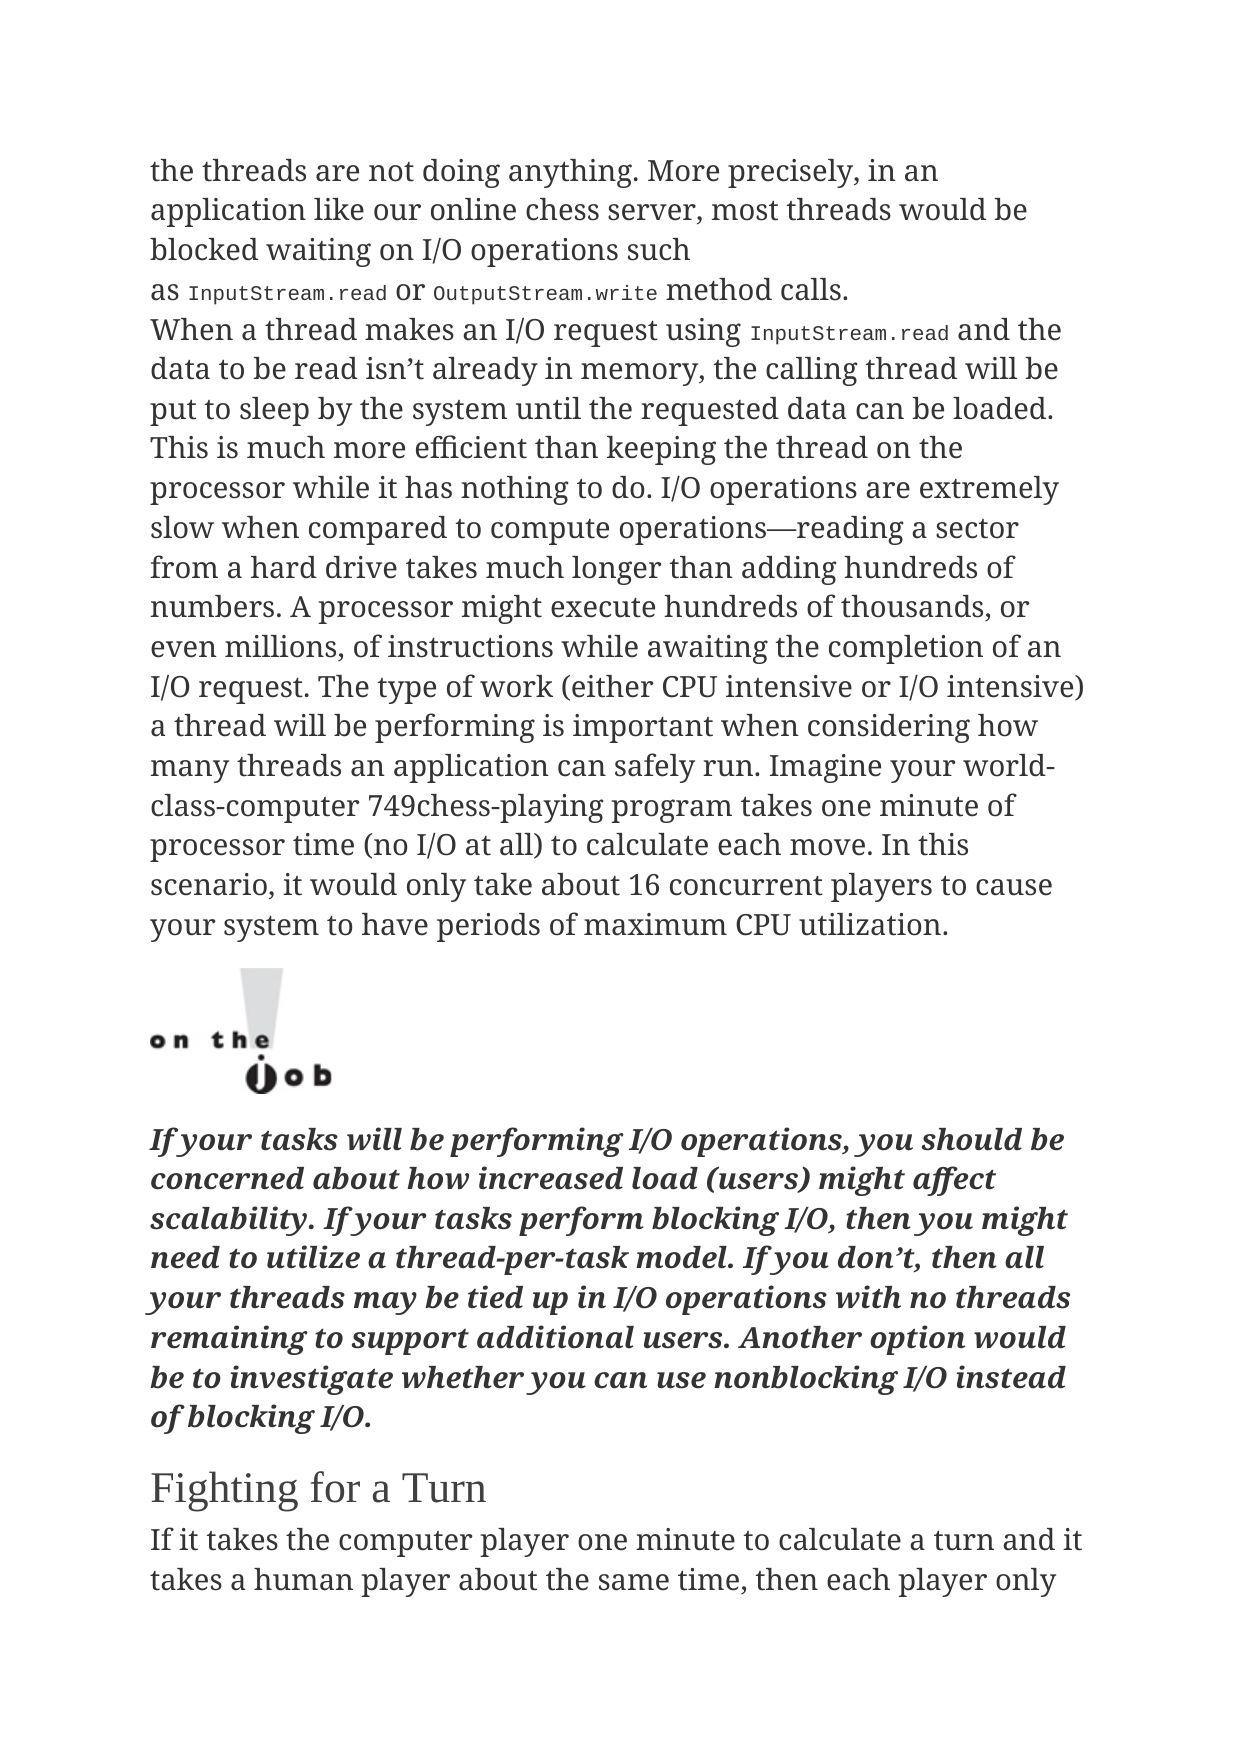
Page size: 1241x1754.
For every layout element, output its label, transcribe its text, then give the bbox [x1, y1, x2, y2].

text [150, 1519, 1090, 1598]
text Fighting for a Turn [150, 1461, 1090, 1512]
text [150, 150, 1090, 309]
picture [150, 968, 332, 1094]
text If your tasks will be performing I/O operations, you should be concerned about how increased load (users) might affect scalability. If your tasks perform blocking I/O, then you might need to utilize a thread-per-task model. If you don’t, then all your threads may be tied up in I/O operations with no threads remaining to support additional users. Another option would be to investigate whether you can use nonblocking I/O instead of blocking I/O. [150, 1119, 1090, 1436]
text When a thread makes an I/O request using InputStream.read and the data to be read isn’t already in memory, the calling thread will be put to sleep by the system until the requested data can be loaded. This is much more efficient than keeping the thread on the processor while it has nothing to do. I/O operations are extremely slow when compared to compute operations—reading a sector from a hard drive takes much longer than adding hundreds of numbers. A processor might execute hundreds of thousands, or even millions, of instructions while awaiting the completion of an I/O request. The type of work (either CPU intensive or I/O intensive) a thread will be performing is important when considering how many threads an application can safely run. Imagine your world-class-computer 749chess-playing program takes one minute of processor time (no I/O at all) to calculate each move. In this scenario, it would only take about 16 concurrent players to cause your system to have periods of maximum CPU utilization. [150, 309, 1090, 944]
